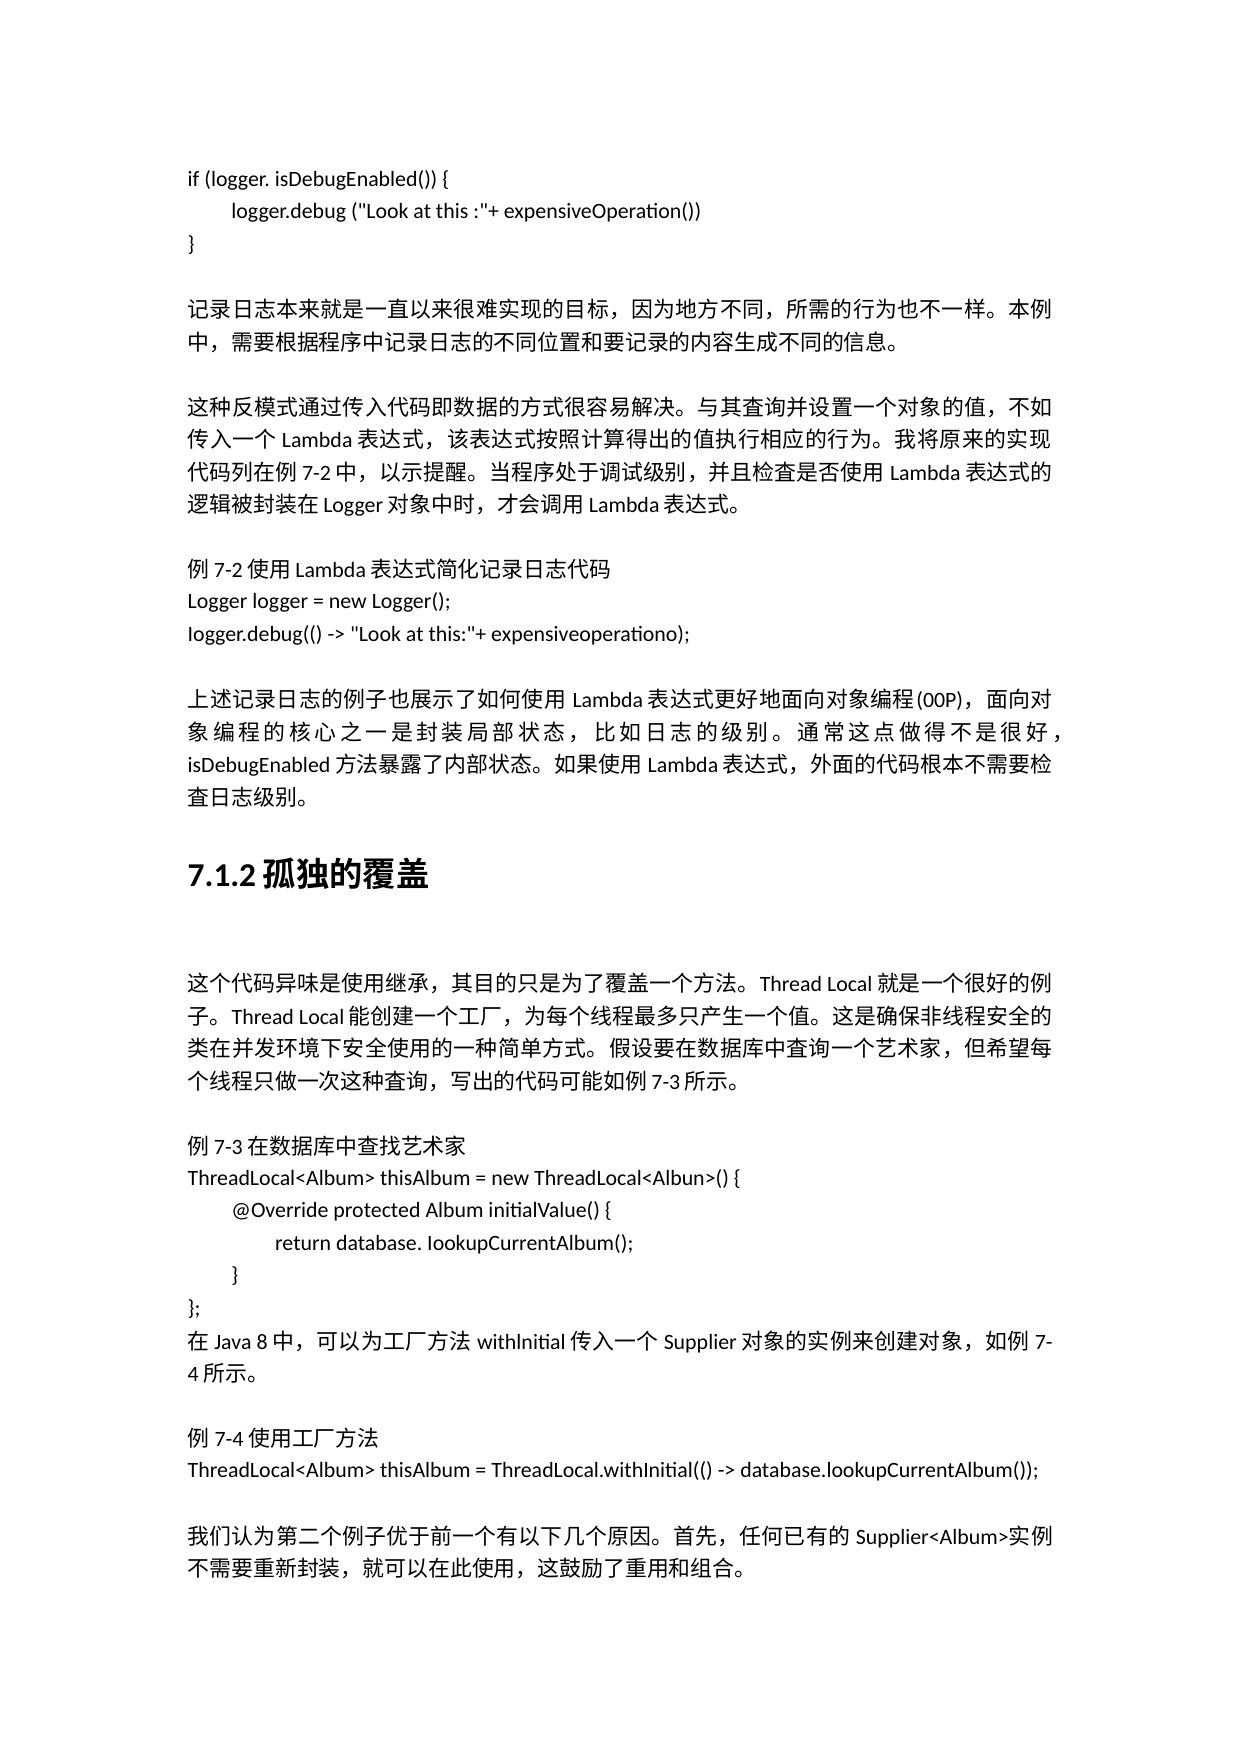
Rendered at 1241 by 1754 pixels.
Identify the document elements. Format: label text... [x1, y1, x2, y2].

subtitle 7.1.2孤独的覆盖 [187, 839, 1053, 904]
text 例 7-4 使用工厂方法 [187, 1421, 1053, 1453]
text return database. IookupCurrentAlbum(); [231, 1226, 1053, 1258]
text 上述记录日志的例子也展示了如何使用Lambda表达式更好地面向对象编程(00P)，面向对象编程的核心之一是封装局部状态，比如日志的级别。通常这点做得不是很好，isDebugEnabled方法暴露了内部状态。如果使用Lambda表达式，外面的代码根本不需要检査日志级别。 [187, 682, 1053, 812]
text 例7-3 在数据库中查找艺术家 [187, 1128, 1053, 1161]
text 记录日志本来就是一直以来很难实现的目标，因为地方不同，所需的行为也不一样。本例中，需要根据程序中记录日志的不同位置和要记录的内容生成不同的信息。 [187, 292, 1053, 357]
text 这种反模式通过传入代码即数据的方式很容易解决。与其査询并设置一个对象的值，不如传入一个Lambda表达式，该表达式按照计算得出的值执行相应的行为。我将原来的实现代码列在例7-2中，以示提醒。当程序处于调试级别，并且检査是否使用Lambda表达式的逻辑被封装在Logger对象中时，才会调用Lambda表达式。 [187, 389, 1053, 519]
text Logger logger = new Logger(); [187, 584, 1053, 617]
text @Override protected Album initialValue() { [187, 1193, 1053, 1226]
text } [187, 1258, 1053, 1291]
text if (logger. isDebugEnabled()) { [187, 162, 1053, 194]
text }; [187, 1291, 1053, 1323]
text ThreadLocal<Album> thisAlbum = new ThreadLocal<Albun>() { [187, 1161, 1053, 1193]
text 例7-2使用Lambda表达式简化记录日志代码 [187, 552, 1053, 584]
text 这个代码异味是使用继承，其目的只是为了覆盖一个方法。Thread Local就是一个很好的例子。Thread Local能创建一个工厂，为每个线程最多只产生一个值。这是确保非线程安全的类在并发环境下安全使用的一种简单方式。假设要在数据库中査询一个艺术家，但希望每个线程只做一次这种査询，写出的代码可能如例7-3所示。 [187, 966, 1053, 1096]
text Iogger.debug(() -> "Look at this:"+ expensiveoperationo); [187, 617, 1053, 649]
text 我们认为第二个例子优于前一个有以下几个原因。首先，任何已有的Supplier<Album>实例不需要重新封装，就可以在此使用，这鼓励了重用和组合。 [187, 1518, 1053, 1583]
text 在Java 8中，可以为工厂方法withlnitial传入一个Supplier对象的实例来创建对象，如例7-4所示。 [187, 1323, 1053, 1388]
text ThreadLocal<Album> thisAlbum = ThreadLocal.withInitial(() -> database.lookupCurrentAlbum()); [187, 1453, 1053, 1486]
text logger.debug ("Look at this :"+ expensiveOperation()) [187, 194, 1053, 227]
text } [187, 227, 1053, 259]
